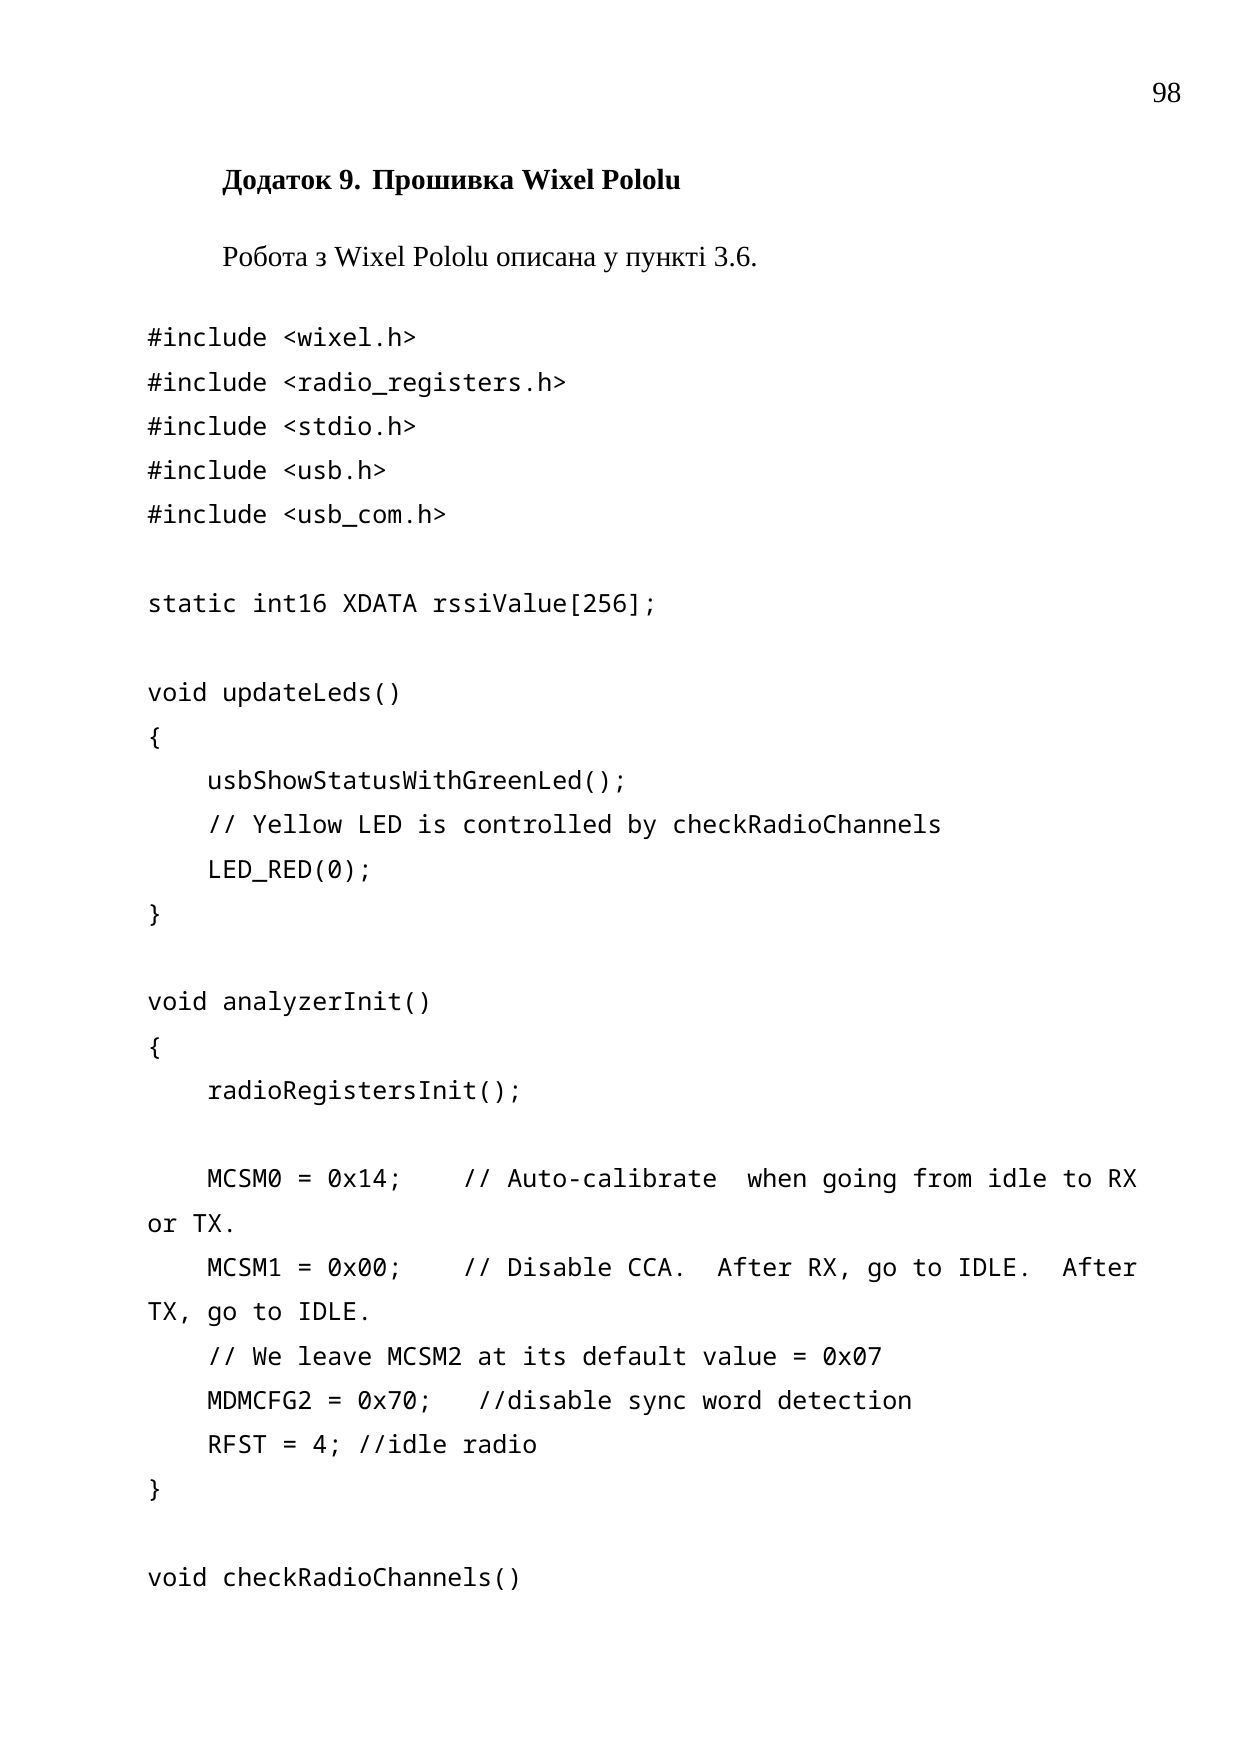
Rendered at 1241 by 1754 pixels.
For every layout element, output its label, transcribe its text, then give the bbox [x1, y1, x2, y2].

text void updateLeds() [147, 674, 1181, 708]
text #include <usb_com.h> [147, 497, 1181, 531]
text // Yellow LED is controlled by checkRadioChannels [147, 807, 1181, 841]
text { [147, 1028, 1181, 1062]
text #include <wixel.h> [147, 320, 1181, 354]
text #include <radio_registers.h> [147, 364, 1181, 398]
text Прошивка Wixel Pololu [222, 162, 1181, 196]
text MDMCFG2 = 0x70; //disable sync word detection [147, 1382, 1181, 1417]
text LED_RED(0); [147, 851, 1181, 885]
text } [147, 896, 1181, 929]
text void checkRadioChannels() [147, 1559, 1181, 1594]
text MCSM1 = 0x00; // Disable CCA. After RX, go to IDLE. After TX, go to IDLE. [147, 1250, 1181, 1328]
text } [147, 1471, 1181, 1505]
text #include <usb.h> [147, 453, 1181, 487]
text RFST = 4; //idle radio [147, 1427, 1181, 1461]
text static int16 XDATA rssiValue[256]; [147, 586, 1181, 620]
text radioRegistersInit(); [147, 1073, 1181, 1107]
text usbShowStatusWithGreenLed(); [147, 763, 1181, 797]
text MCSM0 = 0x14; // Auto-calibrate when going from idle to RX or TX. [147, 1161, 1181, 1239]
text { [147, 718, 1181, 752]
text #include <stdio.h> [147, 408, 1181, 443]
text // We leave MCSM2 at its default value = 0x07 [147, 1338, 1181, 1372]
text void analyzerInit() [147, 984, 1181, 1018]
text Робота з Wixel Pololu описана у пункті 3.6. [147, 239, 1181, 272]
